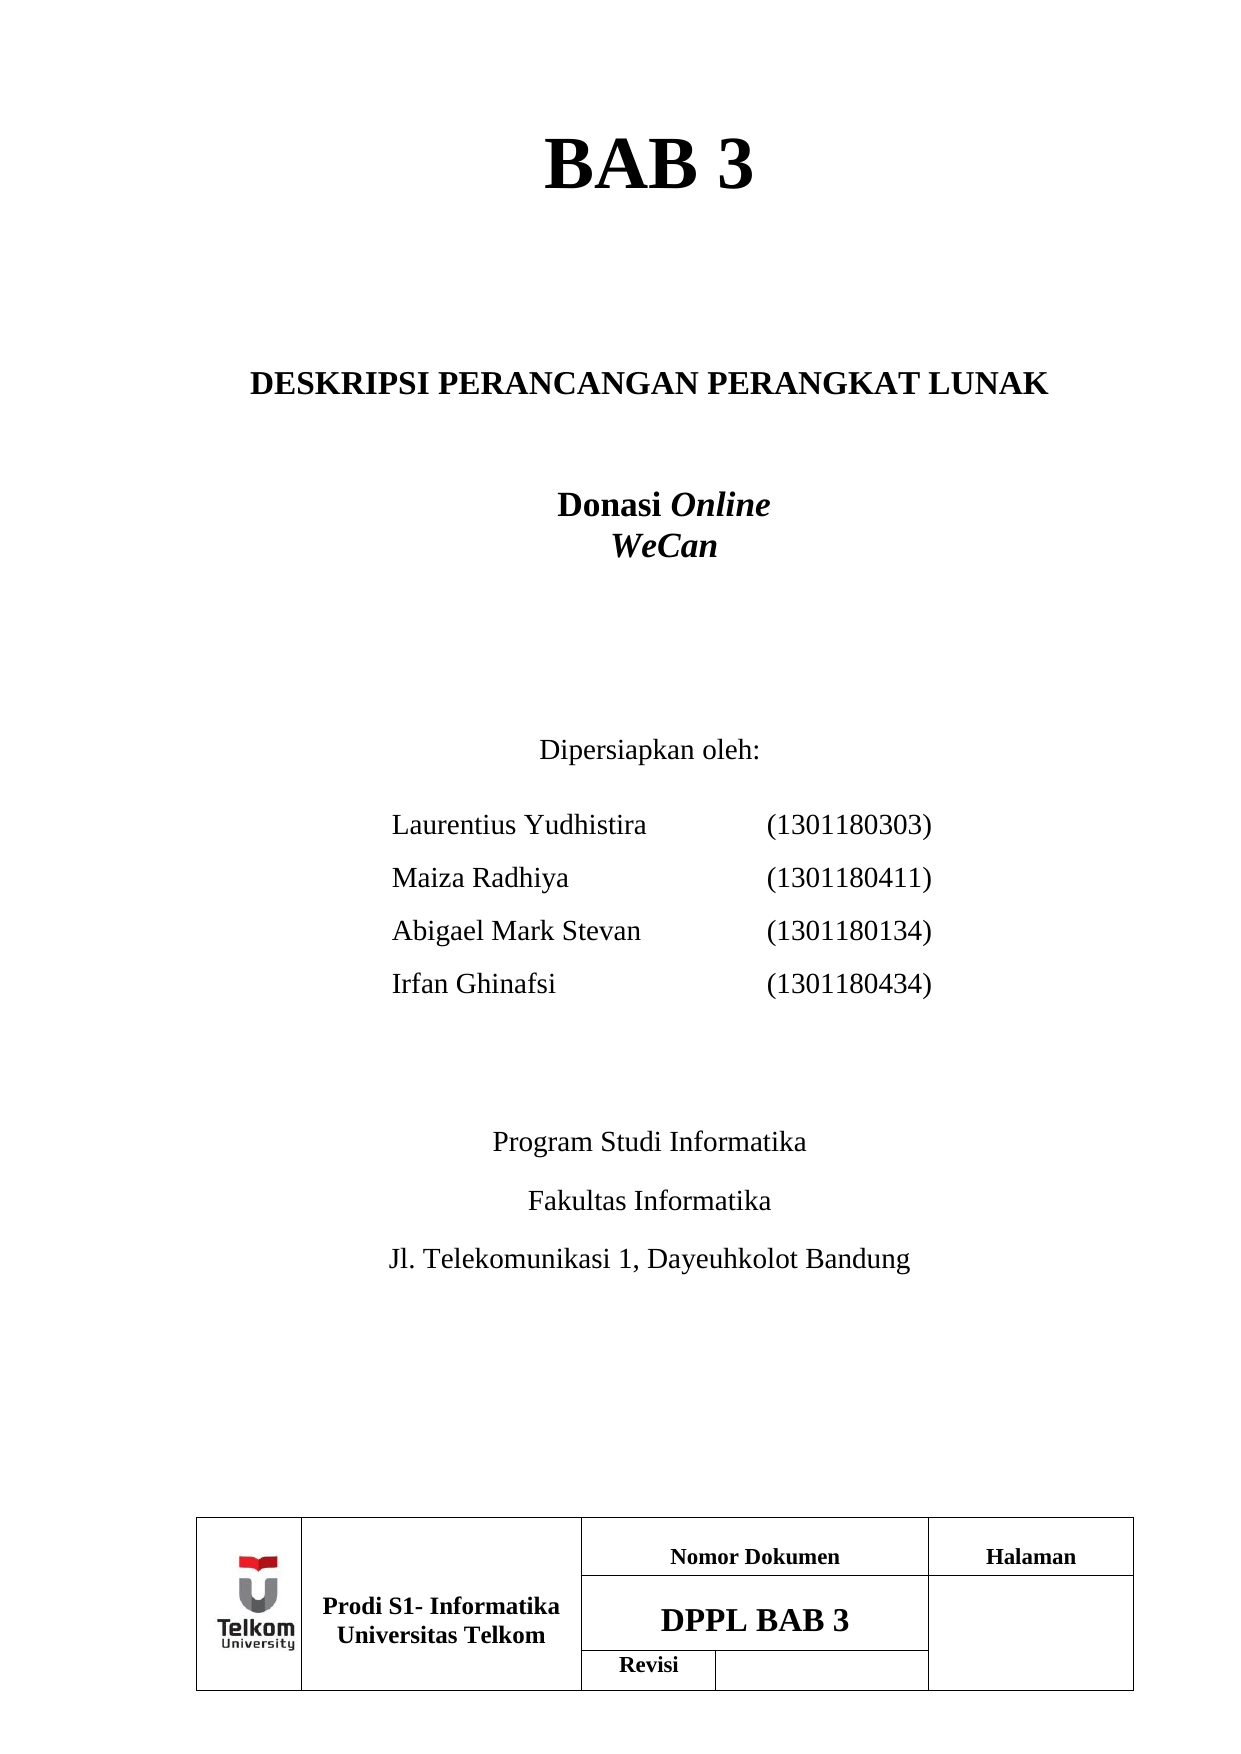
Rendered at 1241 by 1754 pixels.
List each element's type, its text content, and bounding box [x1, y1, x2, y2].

picture [214, 1553, 299, 1651]
table_cell [929, 1576, 1133, 1690]
table_header [197, 1518, 301, 1690]
text WeCan [167, 524, 1161, 565]
text Abigael Mark Stevan (1301180134) [317, 913, 1161, 946]
text Laurentius Yudhistira (1301180303) [317, 807, 1161, 841]
text Maiza Radhiya (1301180411) [317, 860, 1161, 894]
table_header Nomor Dokumen [582, 1518, 928, 1574]
subtitle Dipersiapkan oleh: [248, 732, 1052, 766]
text Donasi Online [167, 483, 1161, 524]
table_header Halaman [929, 1518, 1133, 1574]
table_cell [716, 1651, 928, 1690]
text BAB 3 [248, 118, 1051, 204]
text Jl. Telekomunikasi 1, Dayeuhkolot Bandung [248, 1242, 1051, 1275]
table_header Prodi S1- Informatika Universitas Telkom [302, 1518, 581, 1690]
subtitle DESKRIPSI PERANCANGAN PERANGKAT LUNAK [248, 363, 1051, 402]
table_cell DPPL BAB 3 [582, 1576, 928, 1650]
text Irfan Ghinafsi (1301180434) [317, 966, 1161, 999]
text Program Studi Informatika Fakultas Informatika [490, 1124, 808, 1217]
table_cell Revisi [582, 1651, 715, 1690]
